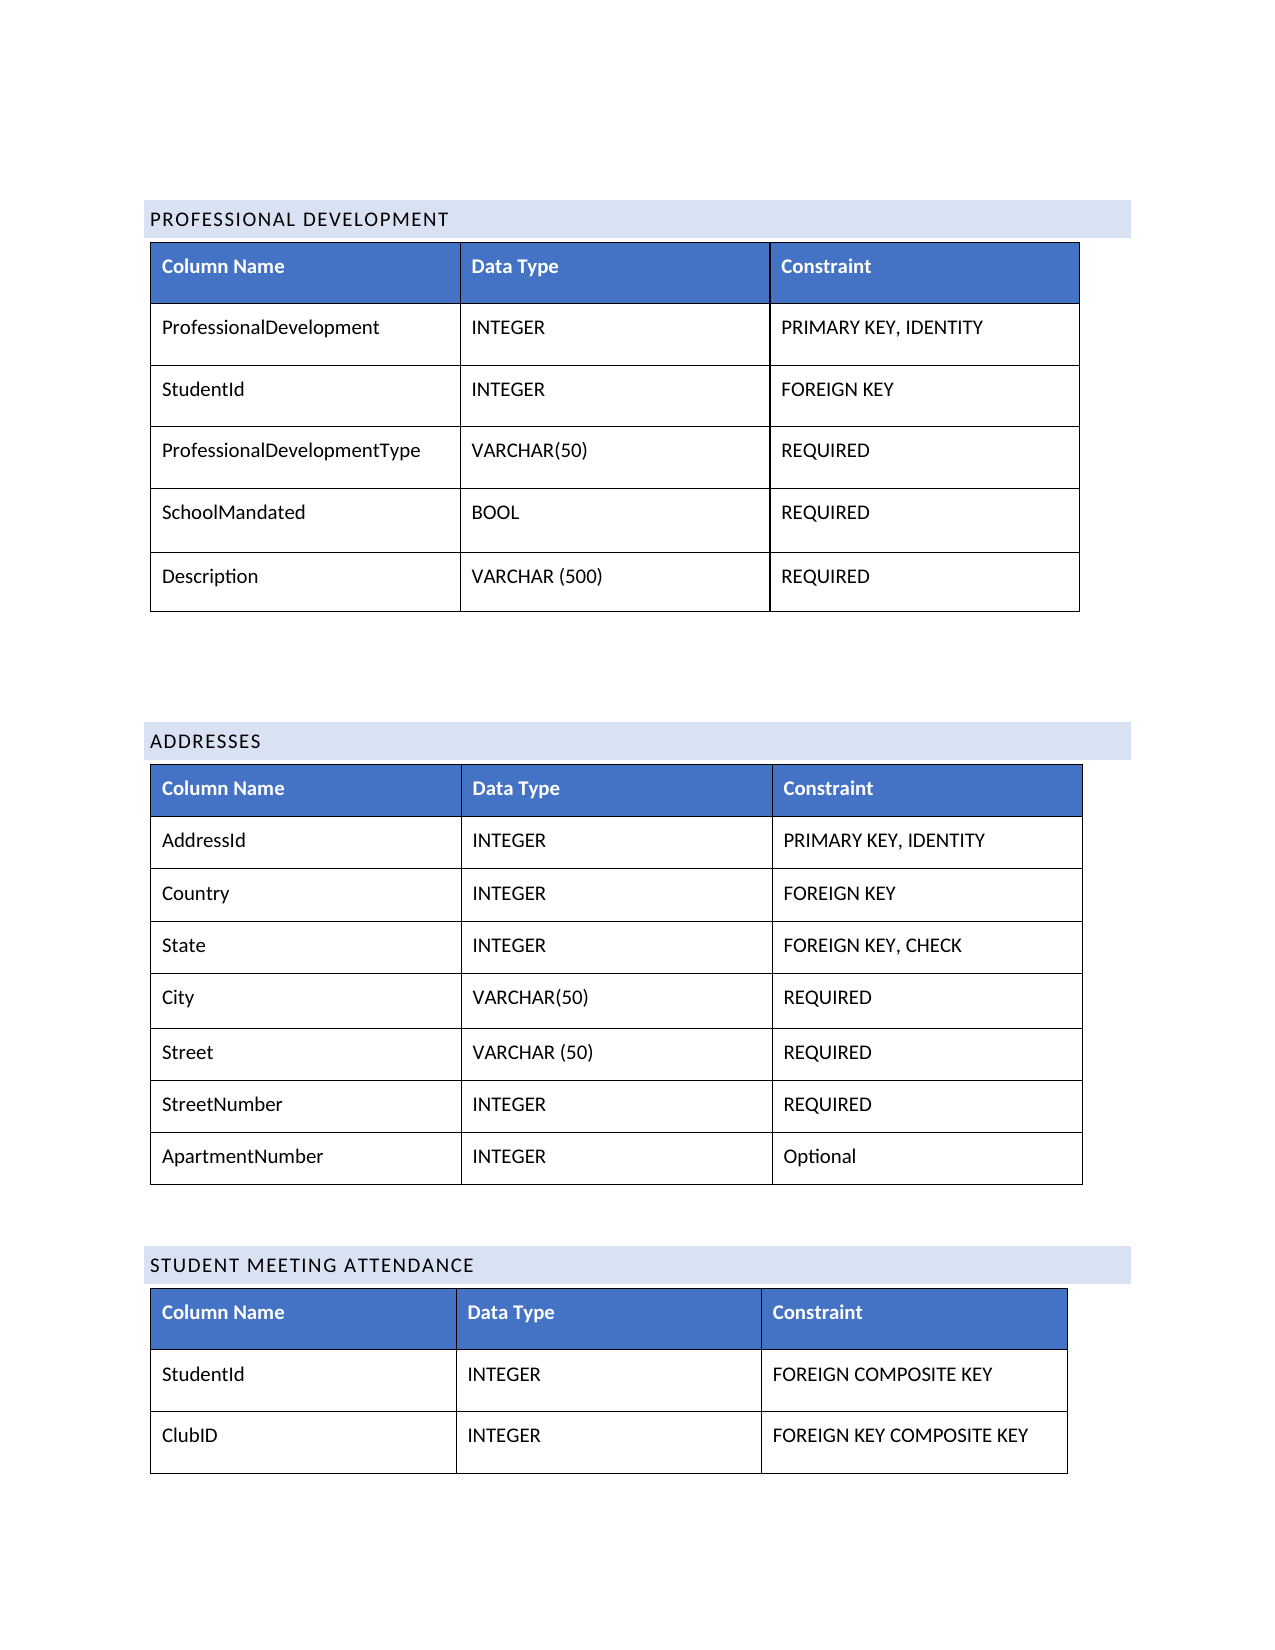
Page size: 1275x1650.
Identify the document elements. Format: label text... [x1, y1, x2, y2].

table_cell StudentId [151, 1350, 456, 1411]
table_cell FOREIGN KEY, CHECK [773, 922, 1082, 973]
table_cell REQUIRED [771, 427, 1079, 487]
table_header Constraint [773, 765, 1082, 816]
subtitle Student Meeting attendance [150, 1252, 1125, 1277]
table_cell VARCHAR (50) [462, 1029, 772, 1080]
table_cell VARCHAR(50) [461, 427, 769, 487]
table_cell StudentId [151, 366, 460, 426]
table_cell INTEGER [462, 922, 772, 973]
table_cell PRIMARY KEY, IDENTITY [771, 304, 1079, 364]
table_cell INTEGER [461, 366, 769, 426]
table_cell INTEGER [462, 1133, 772, 1184]
table_cell INTEGER [462, 1081, 772, 1132]
table_cell ApartmentNumber [151, 1133, 461, 1184]
table_cell Country [151, 869, 461, 921]
table_cell INTEGER [457, 1412, 761, 1473]
table_cell REQUIRED [773, 1081, 1082, 1132]
table_cell INTEGER [461, 304, 769, 364]
table_cell BOOL [461, 489, 769, 552]
table_cell REQUIRED [771, 489, 1079, 552]
table_cell AddressId [151, 817, 461, 868]
table_cell FOREIGN KEY COMPOSITE KEY [762, 1412, 1067, 1473]
table_header Column Name [151, 243, 460, 303]
table_cell REQUIRED [773, 974, 1082, 1027]
table_cell FOREIGN KEY [771, 366, 1079, 426]
table_cell Description [151, 553, 460, 611]
subtitle Addresses [150, 728, 1125, 754]
table_cell PRIMARY KEY, IDENTITY [773, 817, 1082, 868]
table_cell ClubID [151, 1412, 456, 1473]
table_cell FOREIGN COMPOSITE KEY [762, 1350, 1067, 1411]
table_header Column Name [151, 1289, 456, 1349]
table_header Constraint [771, 243, 1079, 303]
table_header Data Type [461, 243, 769, 303]
table_cell REQUIRED [771, 553, 1079, 611]
table_cell State [151, 922, 461, 973]
table_cell REQUIRED [773, 1029, 1082, 1080]
table_cell ProfessionalDevelopmentType [151, 427, 460, 487]
subtitle Professional Development [150, 206, 1125, 232]
table_cell INTEGER [457, 1350, 761, 1411]
table_cell StreetNumber [151, 1081, 461, 1132]
table_cell Optional [773, 1133, 1082, 1184]
table_cell ProfessionalDevelopment [151, 304, 460, 364]
table_cell VARCHAR (500) [461, 553, 769, 611]
table_cell INTEGER [462, 869, 772, 921]
table_cell VARCHAR(50) [462, 974, 772, 1027]
table_cell FOREIGN KEY [773, 869, 1082, 921]
table_header Data Type [462, 765, 772, 816]
table_cell City [151, 974, 461, 1027]
table_cell Street [151, 1029, 461, 1080]
table_cell INTEGER [462, 817, 772, 868]
table_header Data Type [457, 1289, 761, 1349]
table_header Column Name [151, 765, 461, 816]
table_header Constraint [762, 1289, 1067, 1349]
table_cell SchoolMandated [151, 489, 460, 552]
